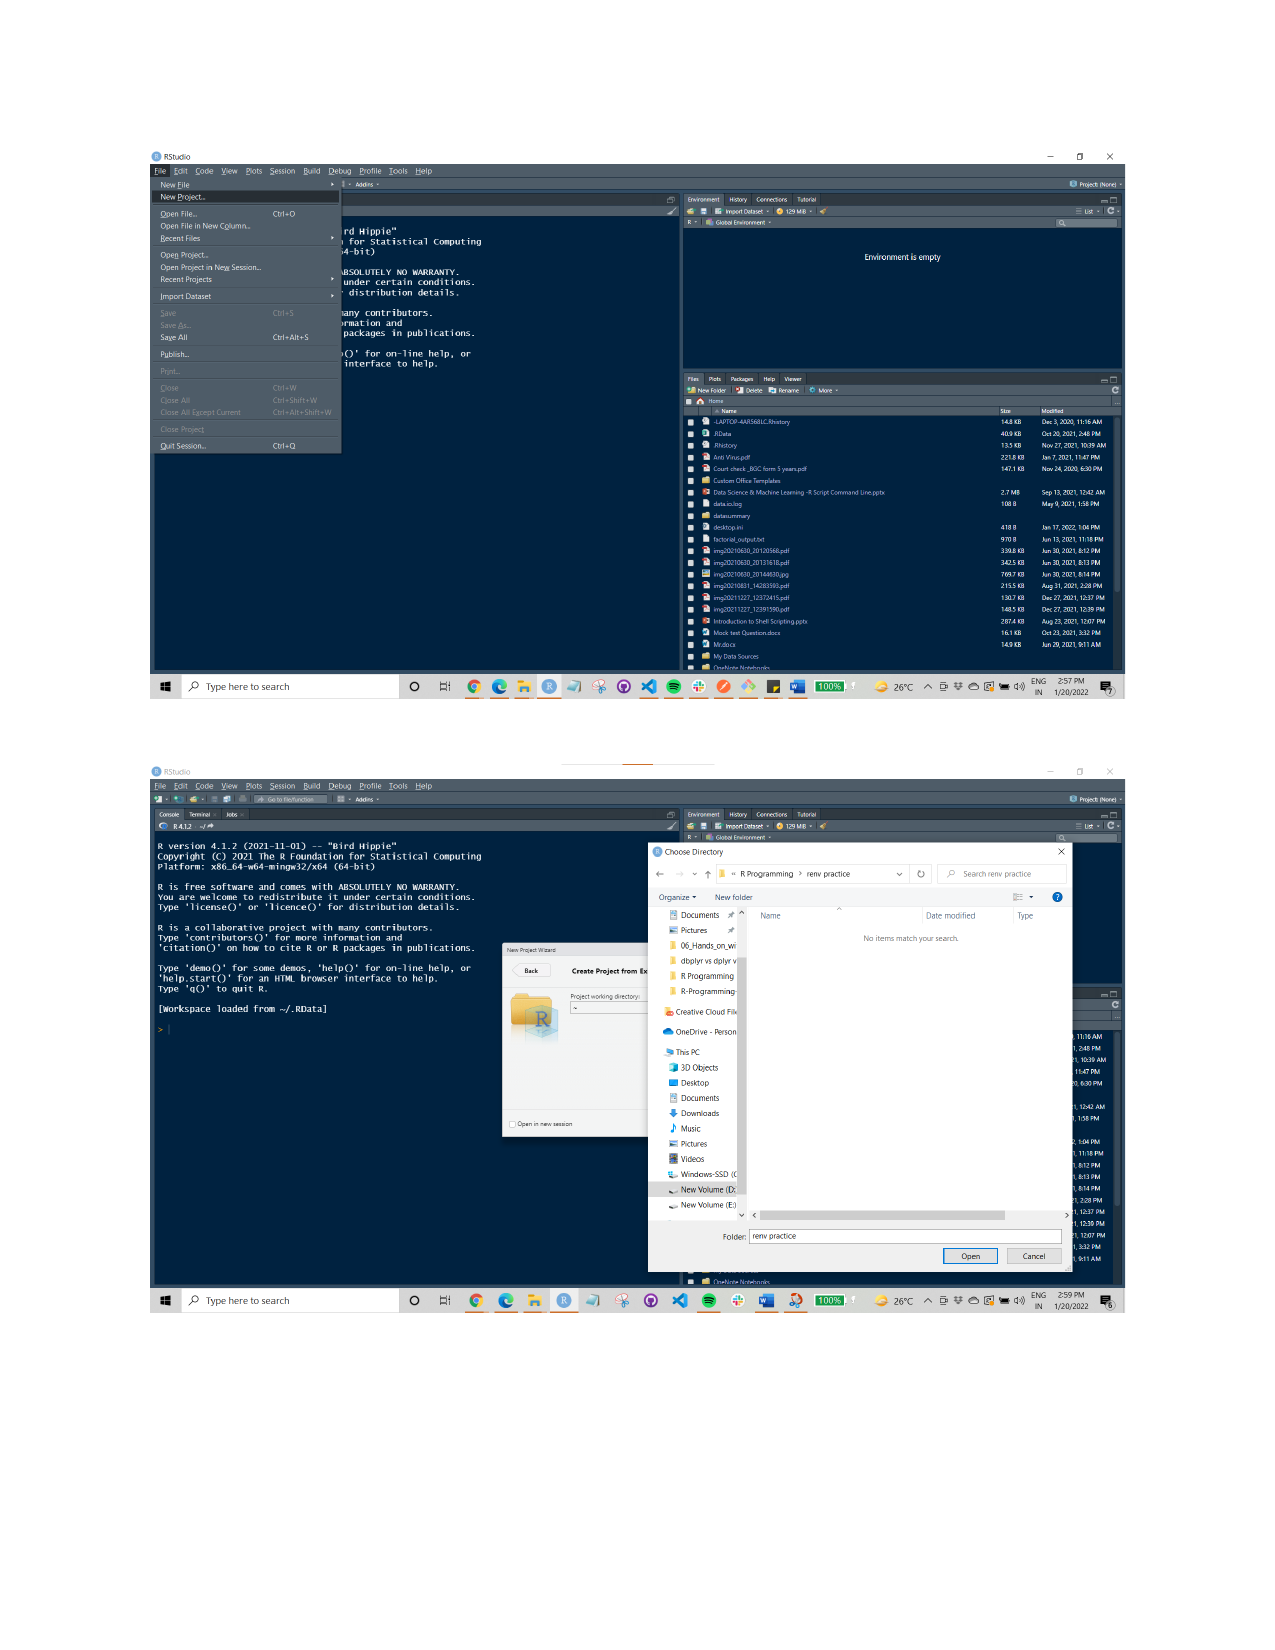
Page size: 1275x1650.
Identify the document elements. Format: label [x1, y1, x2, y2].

picture [150, 764, 1125, 1313]
picture [150, 150, 1125, 699]
